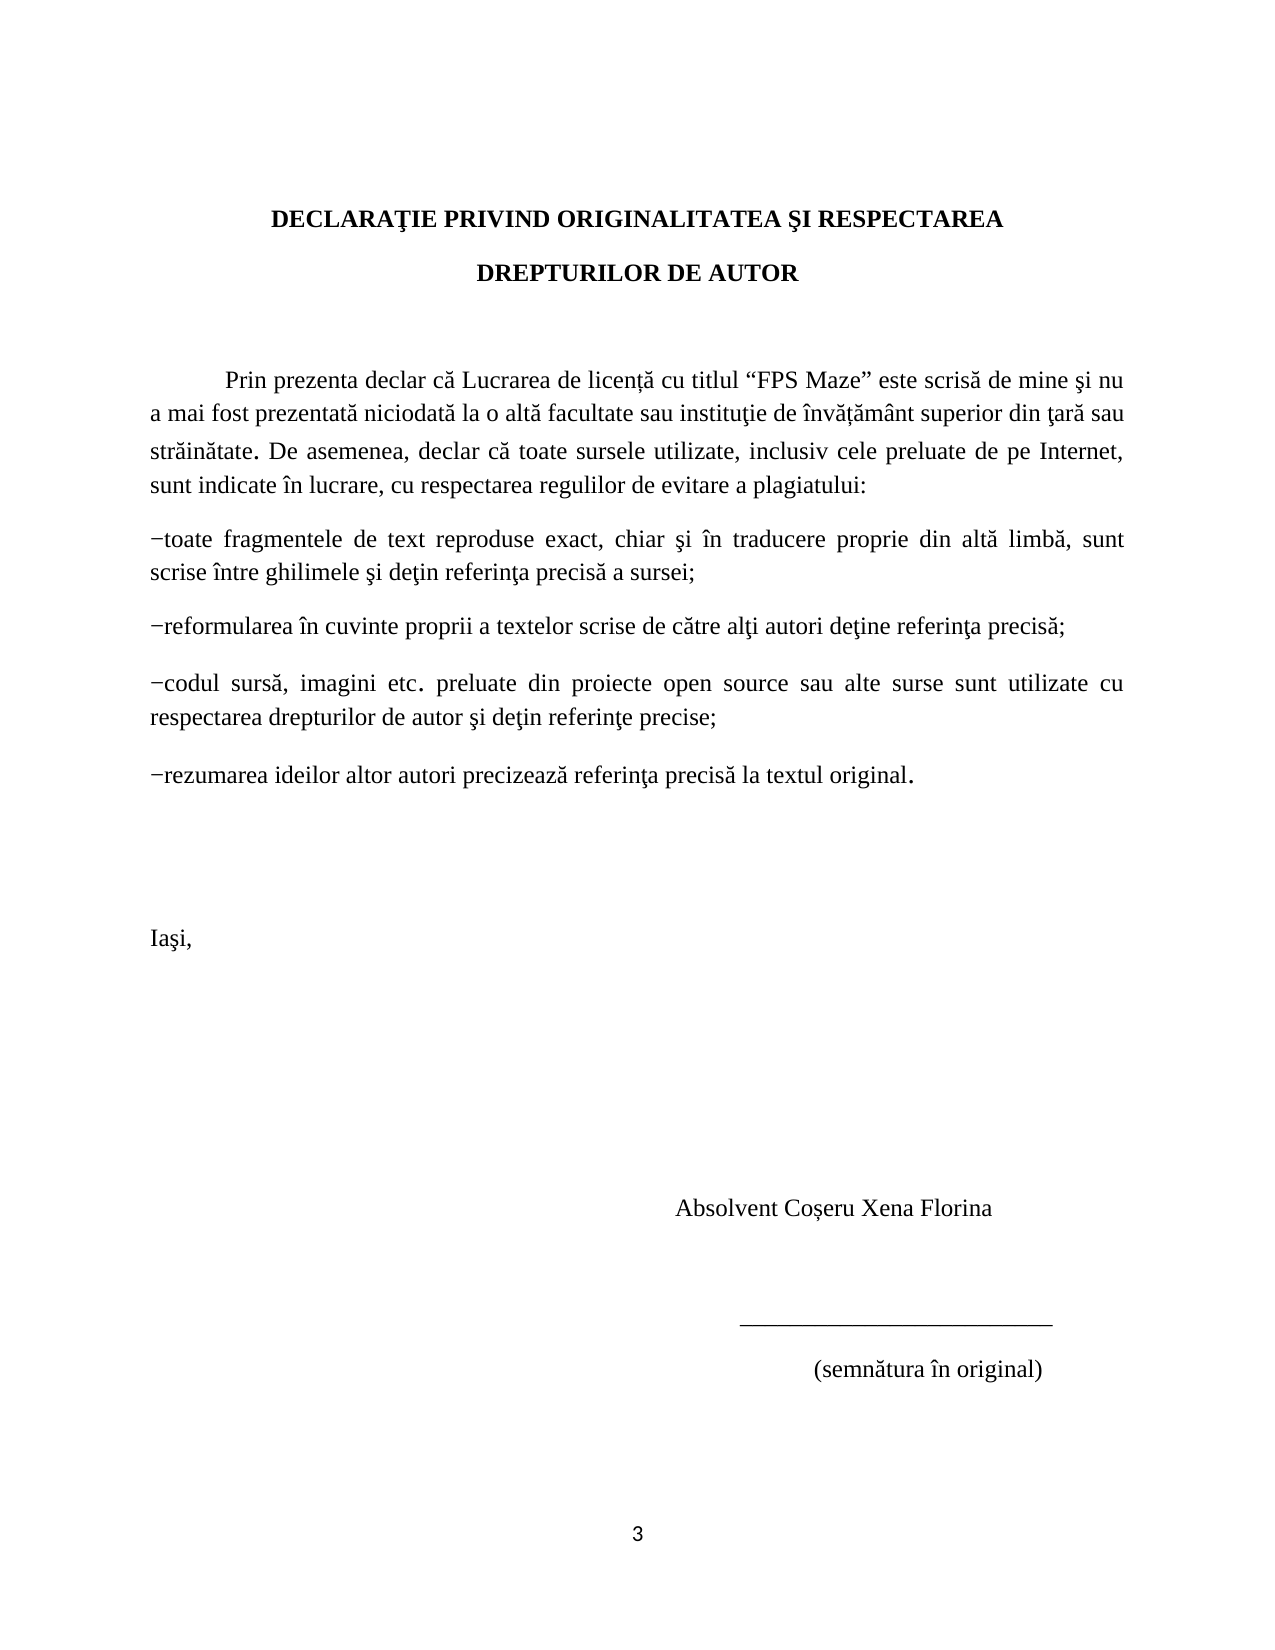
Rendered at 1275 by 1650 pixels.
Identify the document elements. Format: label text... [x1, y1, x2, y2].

text DECLARAŢIE PRIVIND ORIGINALITATEA ŞI RESPECTAREA [150, 204, 1125, 233]
text −rezumarea ideilor altor autori precizează referinţa precisă la textul original. [150, 756, 1125, 790]
text Absolvent Coșeru Xena Florina [150, 1193, 1125, 1221]
text Prin prezenta declar că Lucrarea de licență cu titlul “FPS Maze” este scrisă de mine şi nu a mai fost prezentată niciodată la o altă facultate sau instituţie de învățământ superior din ţară sau străinătate. De asemenea, declar că toate sursele utilizate, inclusiv cele preluate de pe Internet, sunt indicate în lucrare, cu respectarea regulilor de evitare a plagiatului: [150, 365, 1125, 499]
text −toate fragmentele de text reproduse exact, chiar şi în traducere proprie din altă limbă, sunt scrise între ghilimele şi deţin referinţa precisă a sursei; [150, 524, 1125, 586]
text −codul sursă, imagini etc. preluate din proiecte open source sau alte surse sunt utilizate cu respectarea drepturilor de autor şi deţin referinţe precise; [150, 664, 1125, 731]
text _________________________ [666, 1300, 1125, 1329]
text DREPTURILOR DE AUTOR [150, 258, 1125, 286]
text −reformularea în cuvinte proprii a textelor scrise de către alţi autori deţine referinţa precisă; [150, 611, 1125, 639]
text Iaşi, [150, 923, 1125, 952]
text (semnătura în original) [740, 1354, 1125, 1383]
